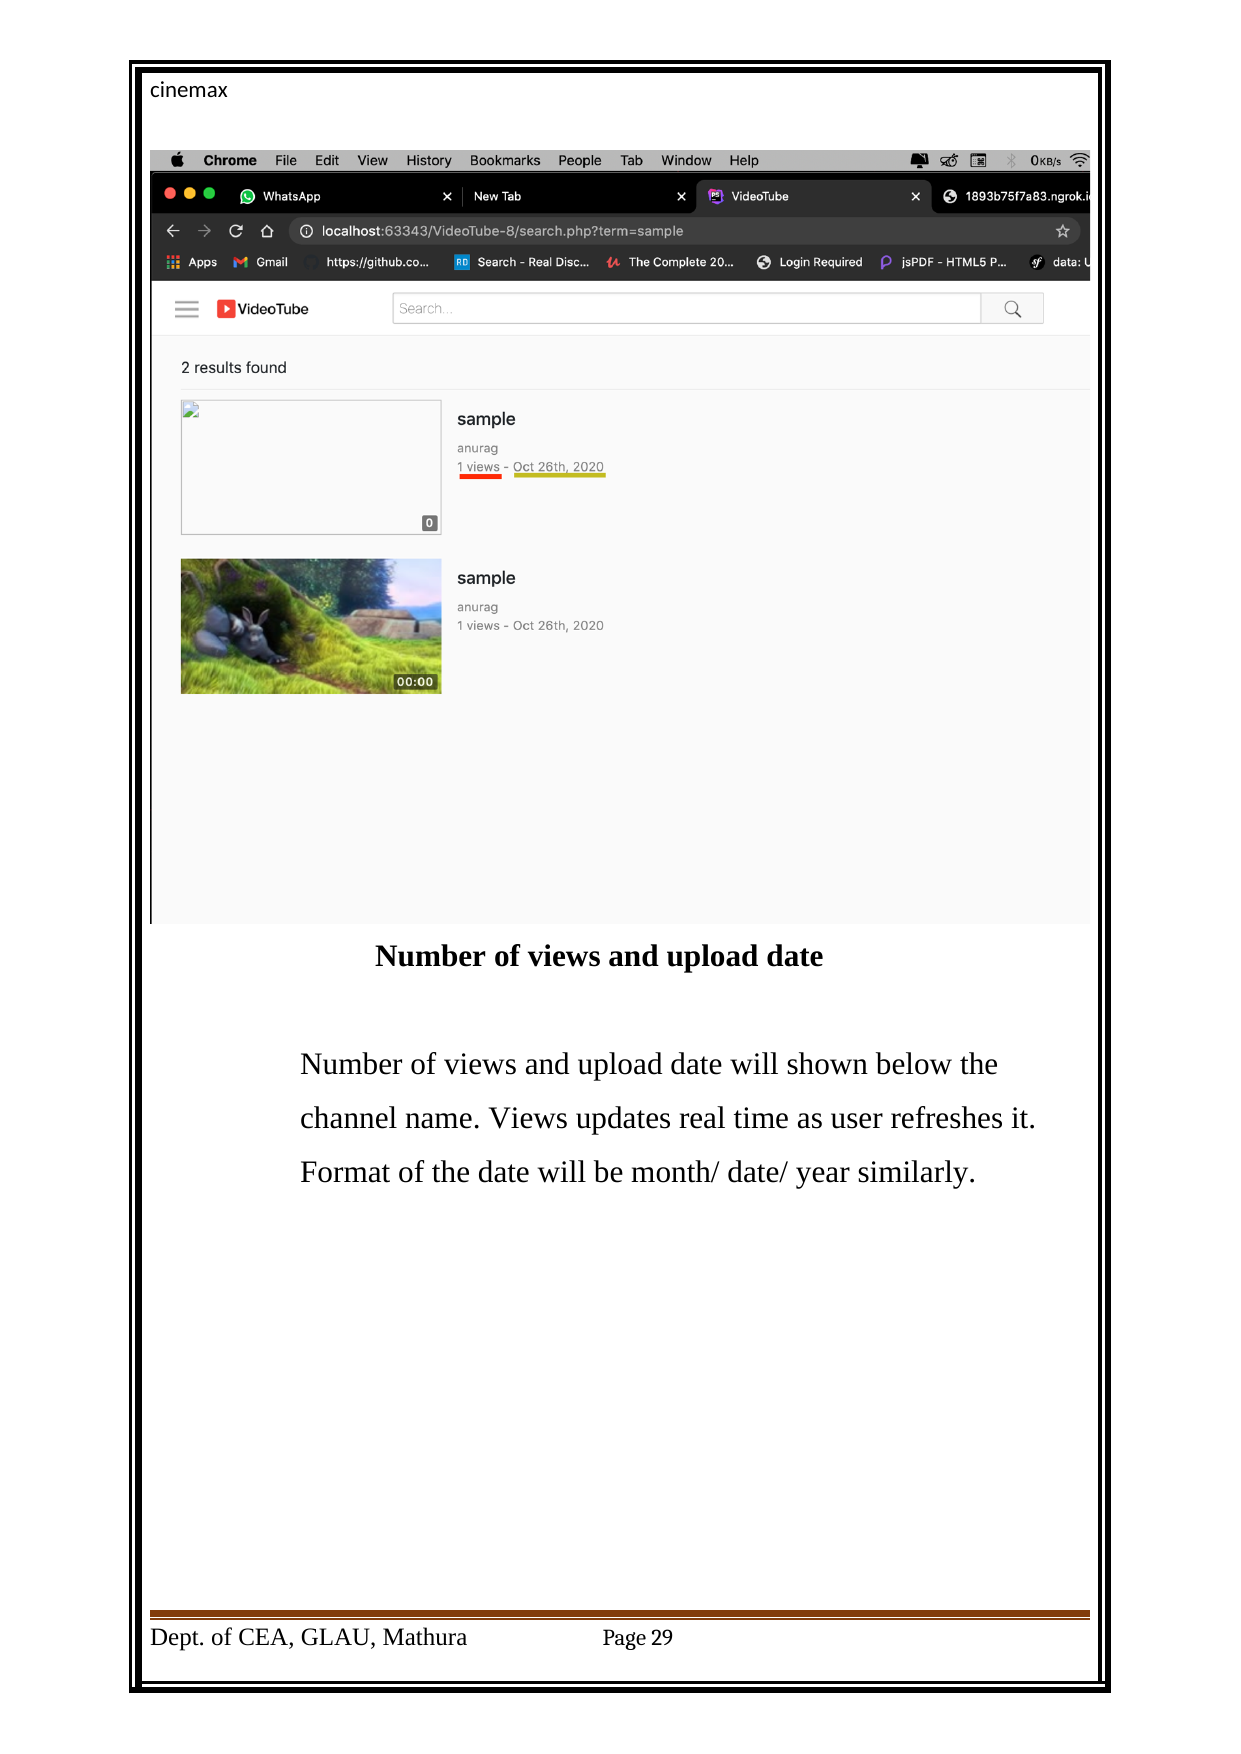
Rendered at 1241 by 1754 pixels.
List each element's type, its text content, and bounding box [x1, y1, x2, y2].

picture [150, 150, 1091, 924]
text Format of the date will be month/ date/ year similarly. [300, 1153, 1090, 1189]
text Number of views and upload date will shown below the channel name. Views updates real time as user refreshes it. [300, 1045, 1090, 1135]
text Number of views and upload date [300, 938, 1090, 974]
